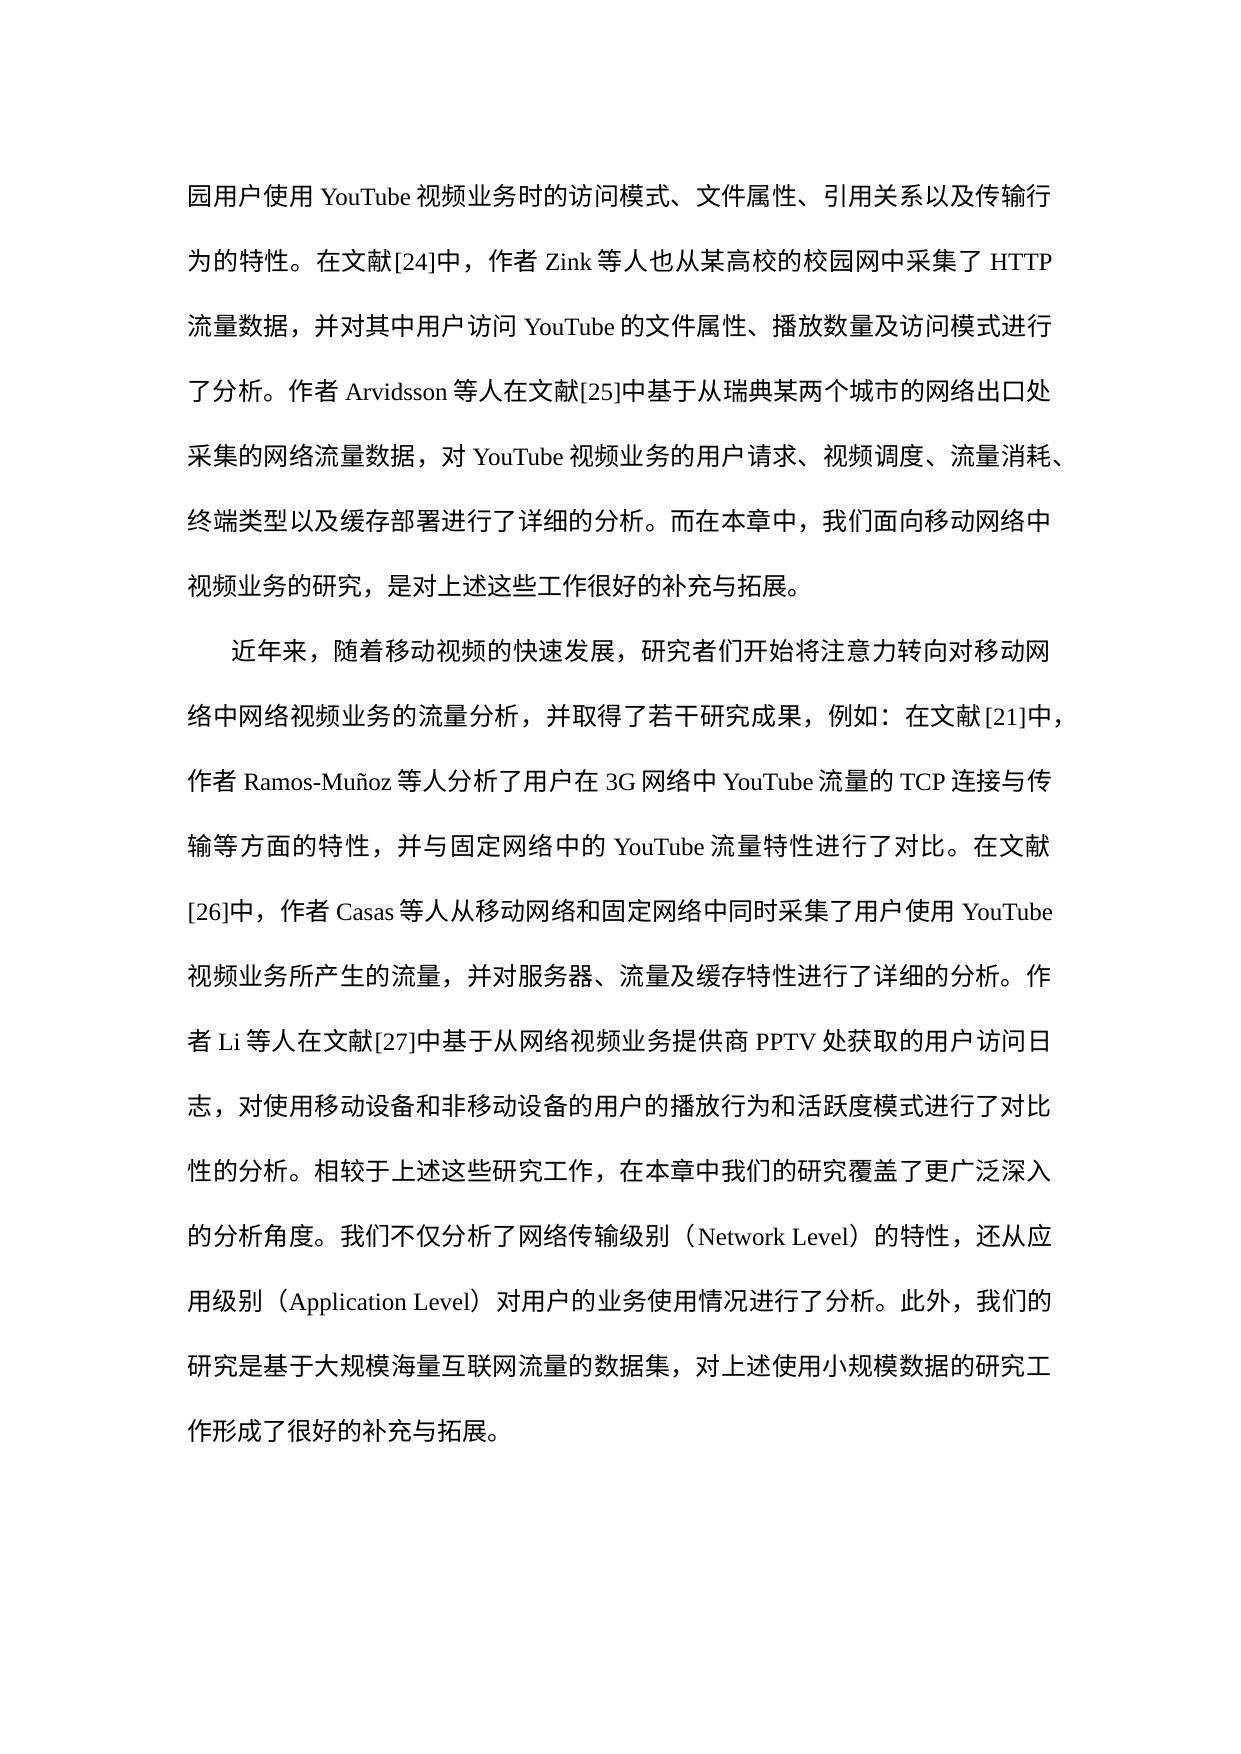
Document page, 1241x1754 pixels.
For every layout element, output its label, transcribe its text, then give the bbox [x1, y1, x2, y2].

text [187, 162, 1053, 617]
text 近年来，随着移动视频的快速发展，研究者们开始将注意力转向对移动网络中网络视频业务的流量分析，并取得了若干研究成果，例如：在文献[21]中，作者Ramos-Muñoz等人分析了用户在3G网络中YouTube流量的TCP连接与传输等方面的特性，并与固定网络中的YouTube流量特性进行了对比。在文献[26]中，作者Casas等人从移动网络和固定网络中同时采集了用户使用YouTube视频业务所产生的流量，并对服务器、流量及缓存特性进行了详细的分析。作者Li等人在文献[27]中基于从网络视频业务提供商PPTV处获取的用户访问日志，对使用移动设备和非移动设备的用户的播放行为和活跃度模式进行了对比性的分析。相较于上述这些研究工作，在本章中我们的研究覆盖了更广泛深入的分析角度。我们不仅分析了网络传输级别（Network Level）的特性，还从应用级别（Application Level）对用户的业务使用情况进行了分析。此外，我们的研究是基于大规模海量互联网流量的数据集，对上述使用小规模数据的研究工作形成了很好的补充与拓展。 [187, 617, 1053, 1462]
